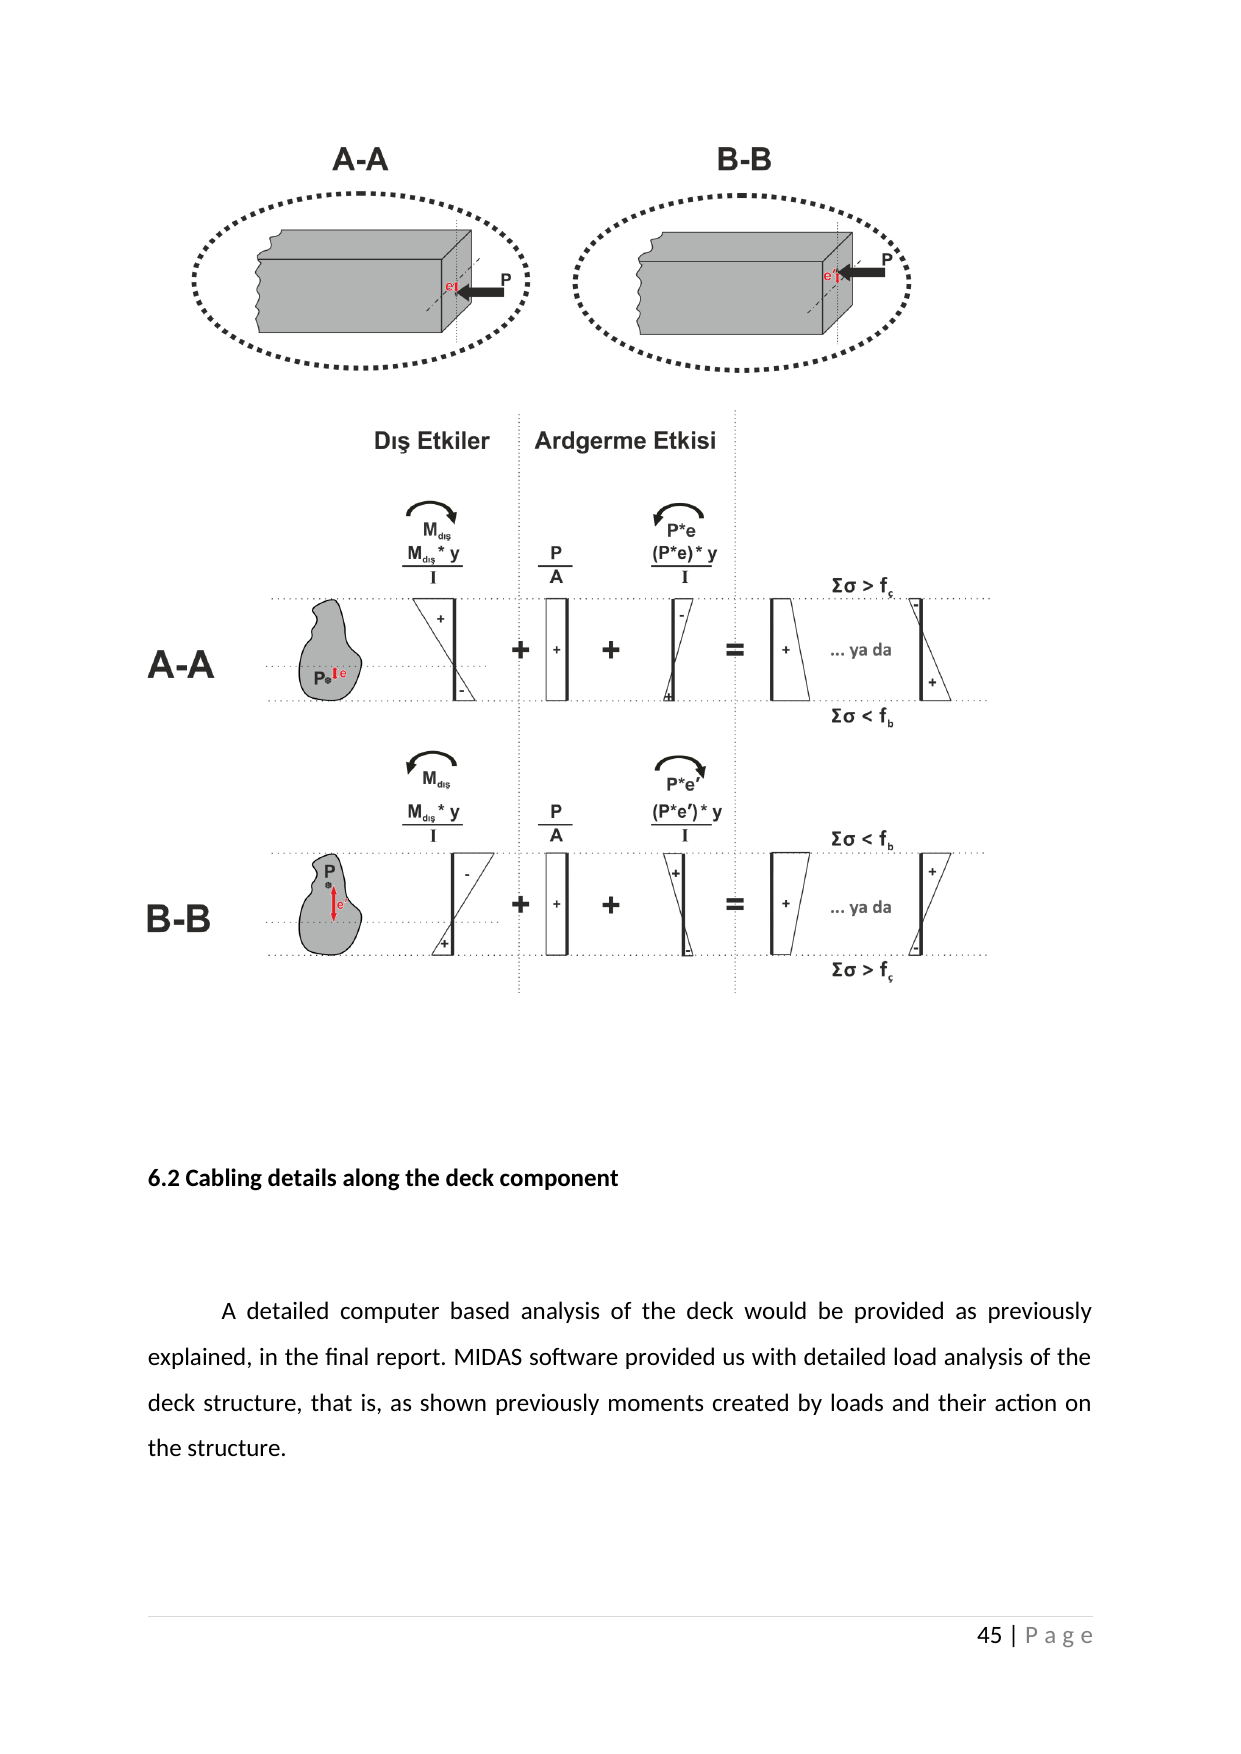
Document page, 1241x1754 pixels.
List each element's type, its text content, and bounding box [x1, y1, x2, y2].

picture [147, 147, 992, 993]
text 6.2 Cabling details along the deck component [148, 1162, 1093, 1193]
text A detailed computer based analysis of the deck would be provided as previously explained, in the final report. MIDAS software provided us with detailed load analysis of the deck structure, that is, as shown previously moments created by loads and their action on the structure. [148, 1295, 1093, 1463]
